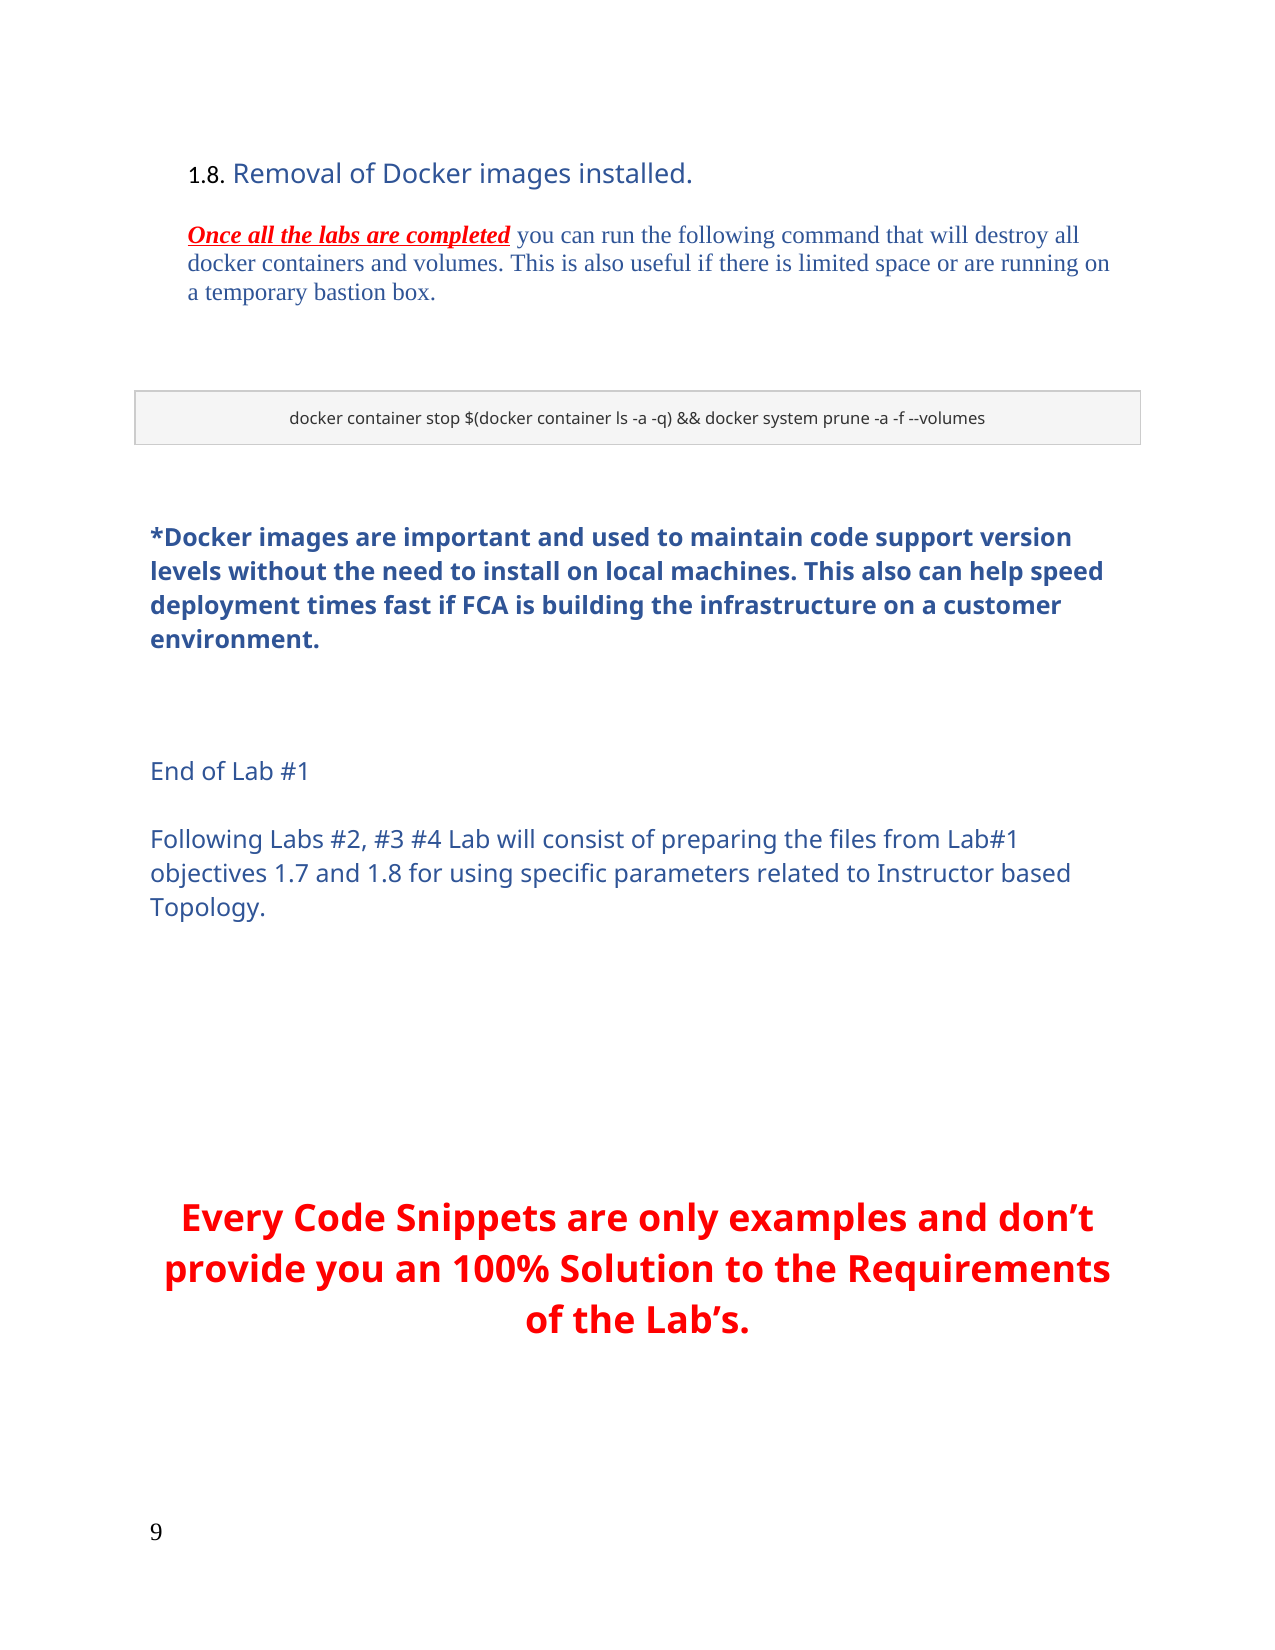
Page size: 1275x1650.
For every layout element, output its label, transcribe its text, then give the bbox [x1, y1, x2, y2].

text End of Lab #1 [150, 753, 1125, 787]
text Once all the labs are completed you can run the following command that will destroy all docker containers and volumes. This is also useful if there is limited space or are running on a temporary bastion box. [187, 220, 1125, 306]
text Every Code Snippets are only examples and don’t provide you an 100% Solution to the Requirements of the Lab’s. [150, 1191, 1125, 1344]
text Following Labs #2, #3 #4 Lab will consist of preparing the files from Lab#1 objectives 1.7 and 1.8 for using specific parameters related to Instructor based Topology. [150, 821, 1125, 952]
text docker container stop $(docker container ls -a -q) && docker system prune -a -f --volumes [136, 392, 1140, 444]
text *Docker images are important and used to maintain code support version levels without the need to install on local machines. This also can help speed deployment times fast if FCA is building the infrastructure on a customer environment. [150, 520, 1125, 656]
subtitle Removal of Docker images installed. [187, 154, 1125, 191]
